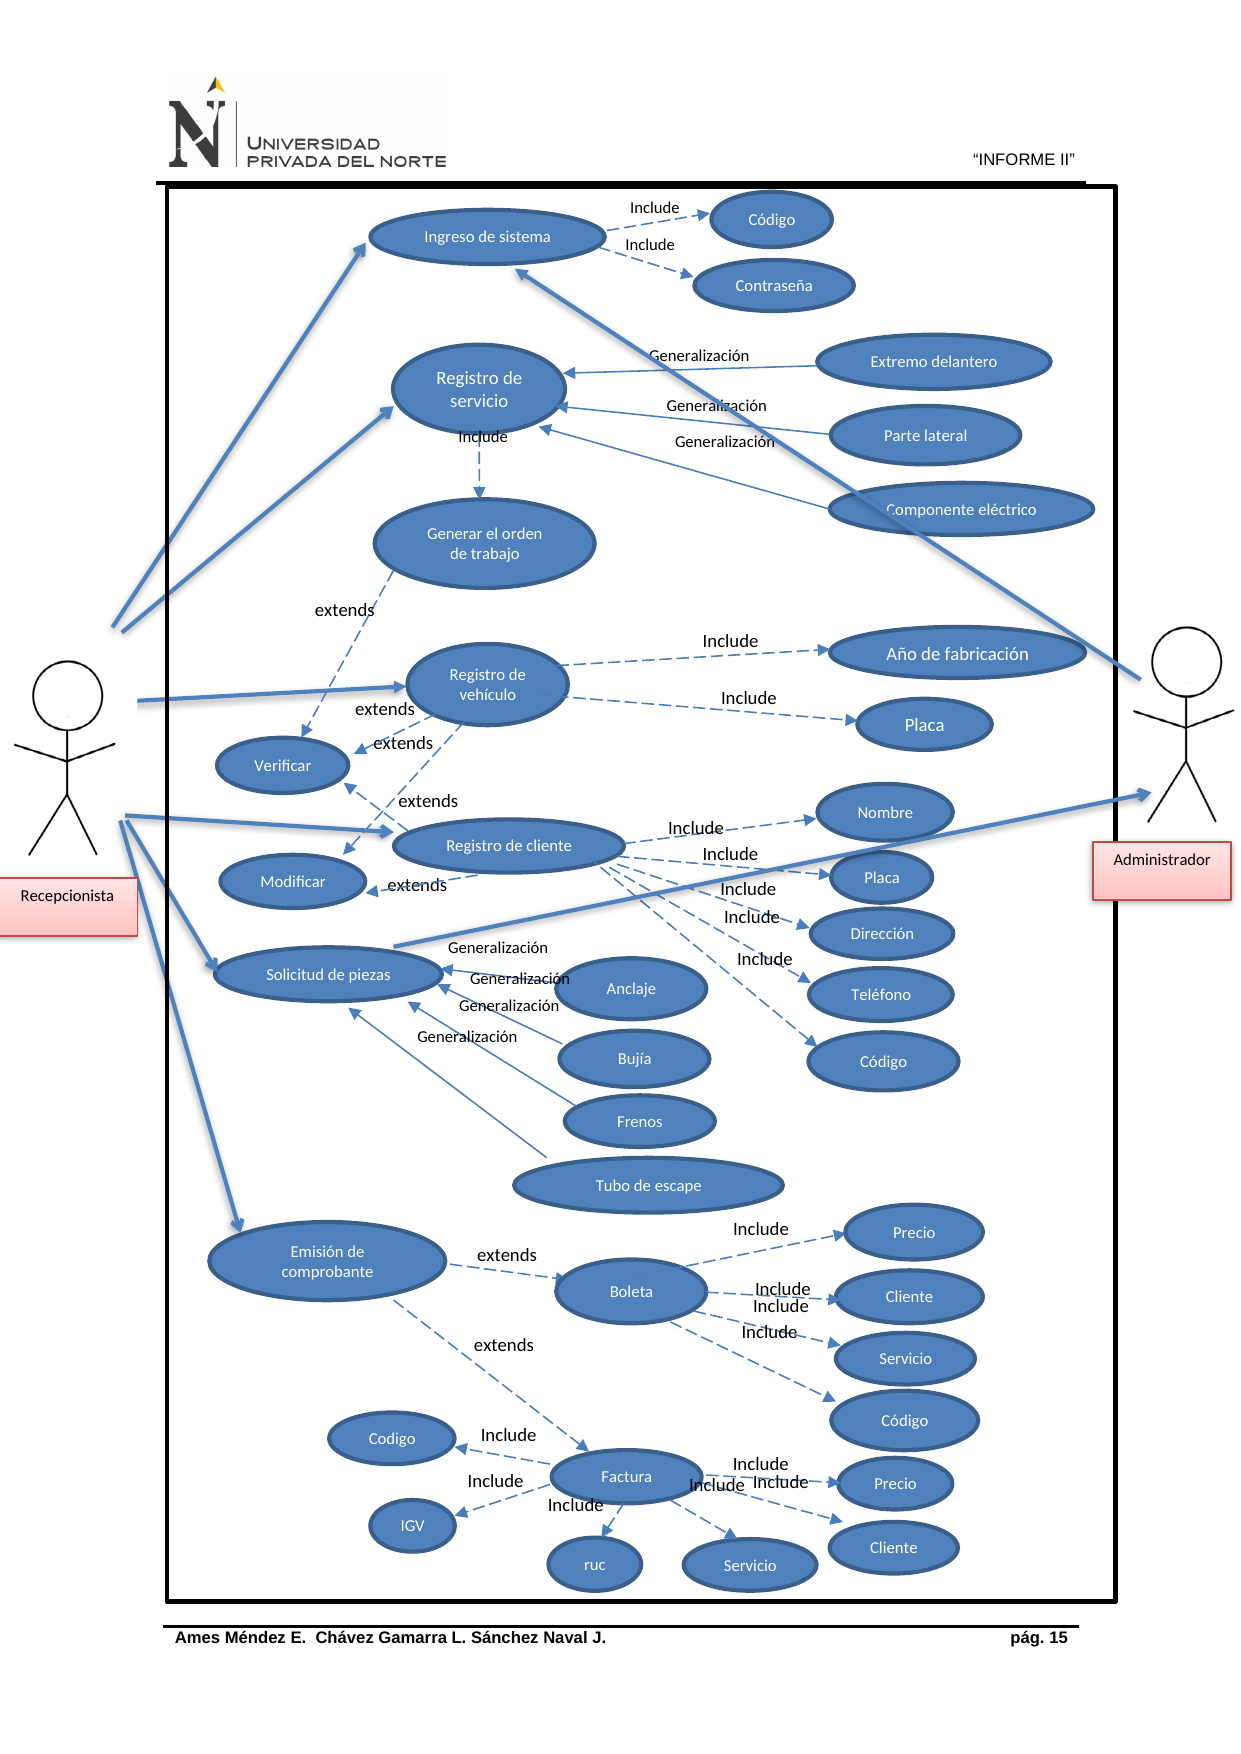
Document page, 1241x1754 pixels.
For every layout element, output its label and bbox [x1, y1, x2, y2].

picture [10, 653, 138, 875]
picture [1129, 619, 1241, 842]
picture [167, 73, 448, 169]
